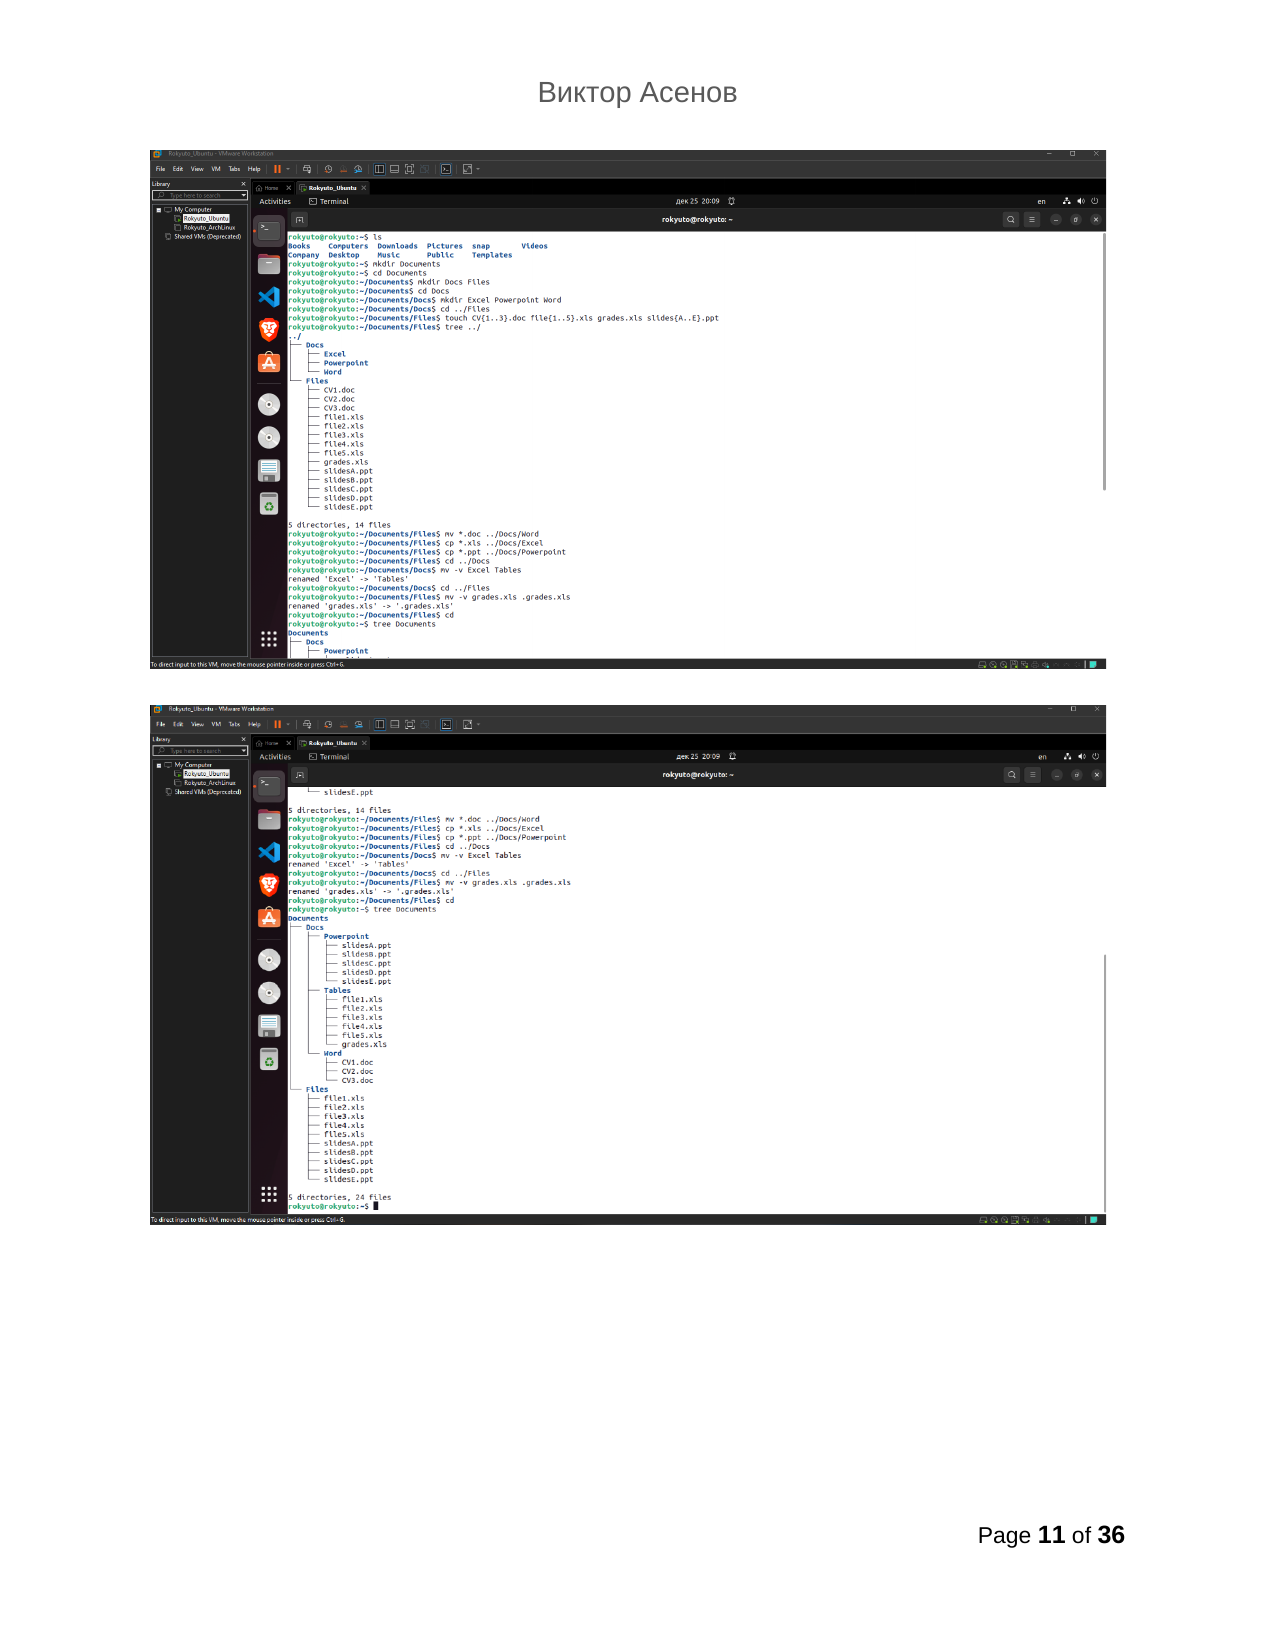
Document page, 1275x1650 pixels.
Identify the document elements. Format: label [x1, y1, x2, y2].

picture [150, 705, 1107, 1225]
picture [150, 150, 1107, 669]
